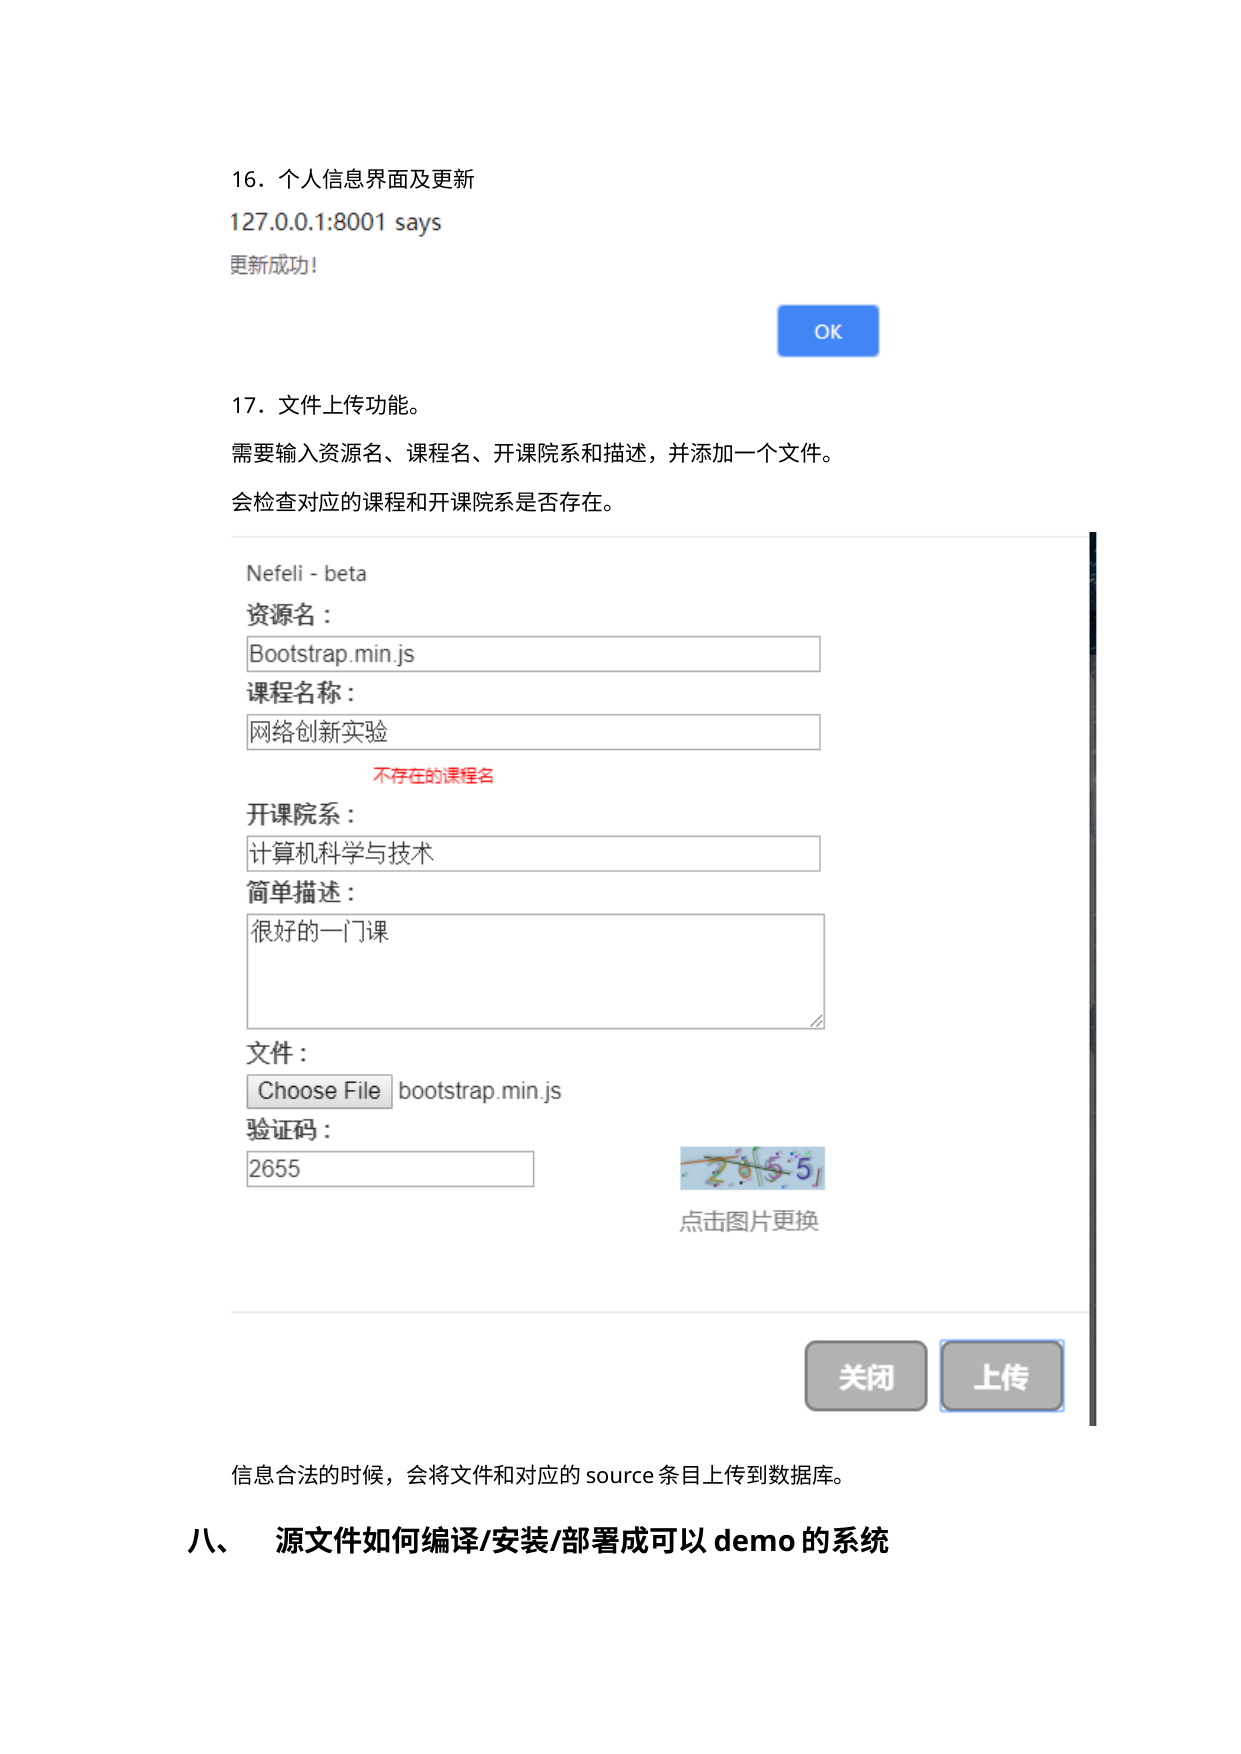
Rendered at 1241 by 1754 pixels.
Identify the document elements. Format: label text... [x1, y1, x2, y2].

text 17．文件上传功能。 [231, 388, 1053, 420]
text 会检查对应的课程和开课院系是否存在。 [231, 484, 1053, 517]
picture [231, 210, 899, 369]
text 16．个人信息界面及更新 [231, 162, 1053, 194]
picture [231, 532, 1097, 1426]
text 需要输入资源名、课程名、开课院系和描述，并添加一个文件。 [231, 436, 1053, 468]
list 源文件如何编译/安装/部署成可以demo的系统 [187, 1506, 1053, 1571]
text 信息合法的时候，会将文件和对应的source条目上传到数据库。 [231, 1458, 1053, 1490]
